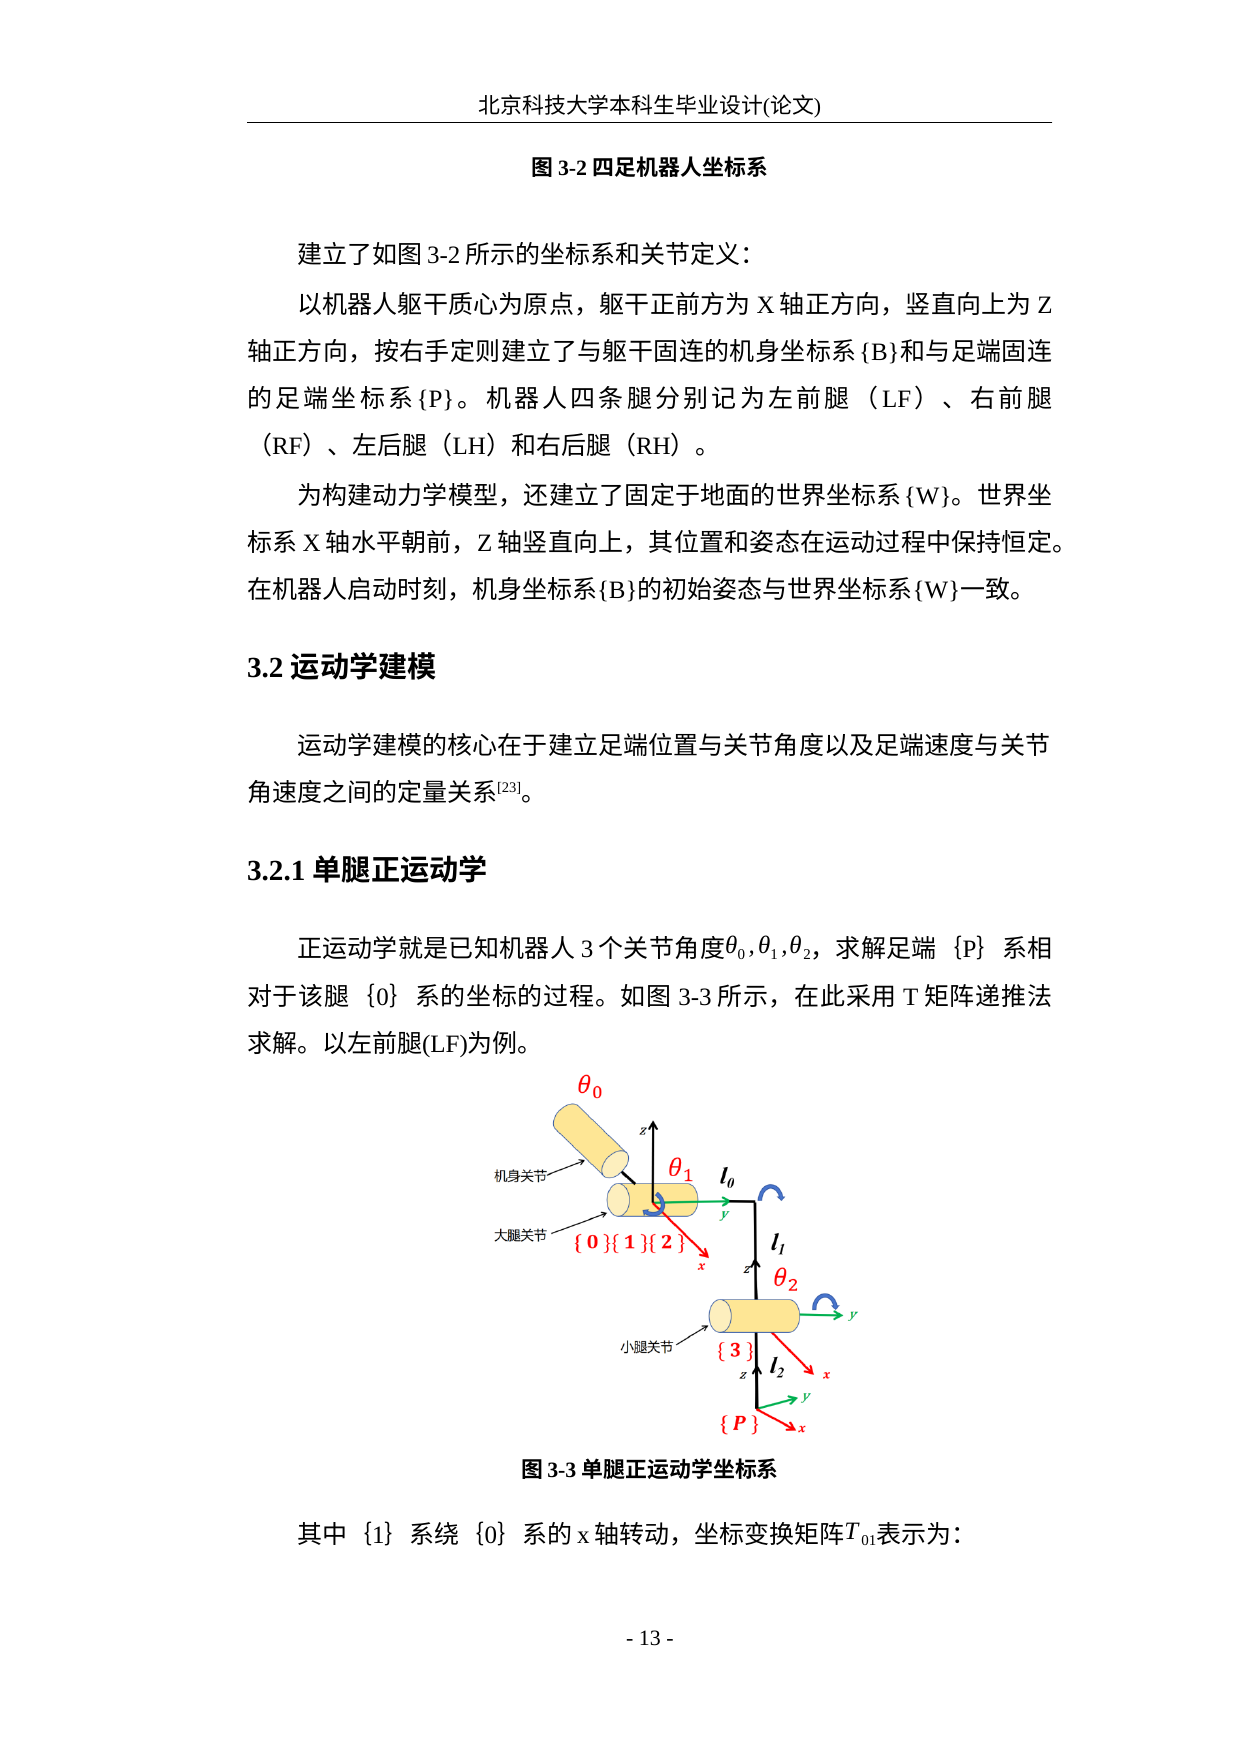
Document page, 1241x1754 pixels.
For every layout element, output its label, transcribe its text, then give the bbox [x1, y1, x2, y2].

text 其中｛1｝系绕｛0｝系的x轴转动，坐标变换矩阵表示为： [247, 1515, 1052, 1551]
text 单腿正运动学 [247, 847, 1052, 889]
picture [478, 1072, 872, 1439]
text 为构建动力学模型，还建立了固定于地面的世界坐标系{W}。世界坐标系X轴水平朝前，Z轴竖直向上，其位置和姿态在运动过程中保持恒定。在机器人启动时刻，机身坐标系{B}的初始姿态与世界坐标系{W}一致。 [247, 475, 1052, 606]
text 以机器人躯干质心为原点，躯干正前方为X轴正方向，竖直向上为Z轴正方向，按右手定则建立了与躯干固连的机身坐标系{B}和与足端固连的足端坐标系{P}。机器人四条腿分别记为左前腿（LF）、右前腿（RF）、左后腿（LH）和右后腿（RH）。 [247, 284, 1052, 462]
text 建立了如图3-2所示的坐标系和关节定义： [247, 235, 1052, 271]
text 图3-3 单腿正运动学坐标系 [247, 1452, 1052, 1483]
text 运动学建模 [247, 644, 1052, 686]
text 正运动学就是已知机器人3个关节角度，求解足端｛P｝系相对于该腿｛0｝系的坐标的过程。如图3-3所示，在此采用T矩阵递推法求解。以左前腿(LF)为例。 [247, 929, 1052, 1059]
text 运动学建模的核心在于建立足端位置与关节角度以及足端速度与关节角速度之间的定量关系[23]。 [247, 726, 1052, 809]
text 图3-2 四足机器人坐标系 [247, 150, 1052, 182]
